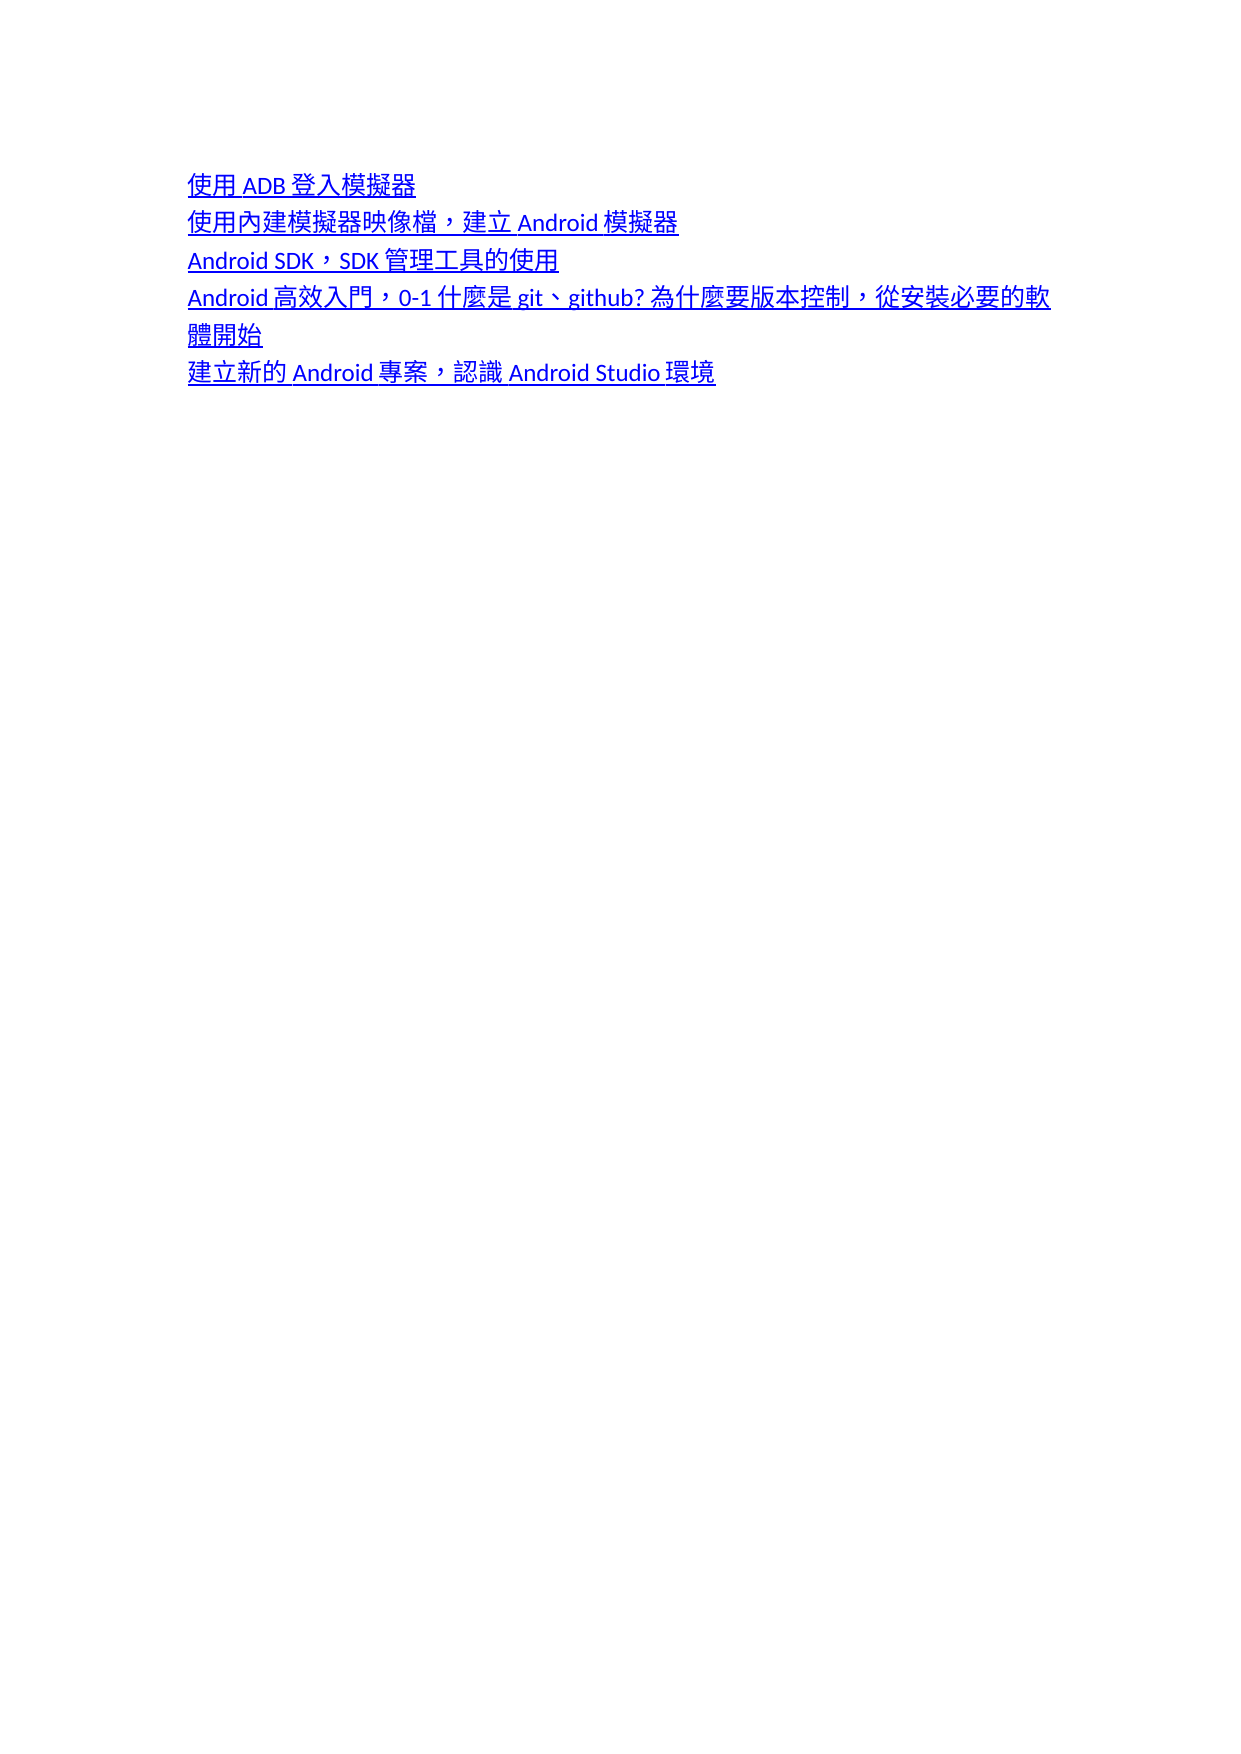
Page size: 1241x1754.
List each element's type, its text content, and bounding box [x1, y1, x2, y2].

text Android高效入門，0-1 什麼是git、github? 為什麼要版本控制，從安裝必要的軟體開始 [187, 277, 1053, 352]
text Android SDK，SDK管理工具的使用 [187, 239, 1053, 277]
text 使用ADB登入模擬器 [187, 164, 1053, 202]
text 建立新的Android專案，認識Android Studio環境 [187, 352, 1053, 389]
text 使用內建模擬器映像檔，建立Android模擬器 [187, 202, 1053, 239]
